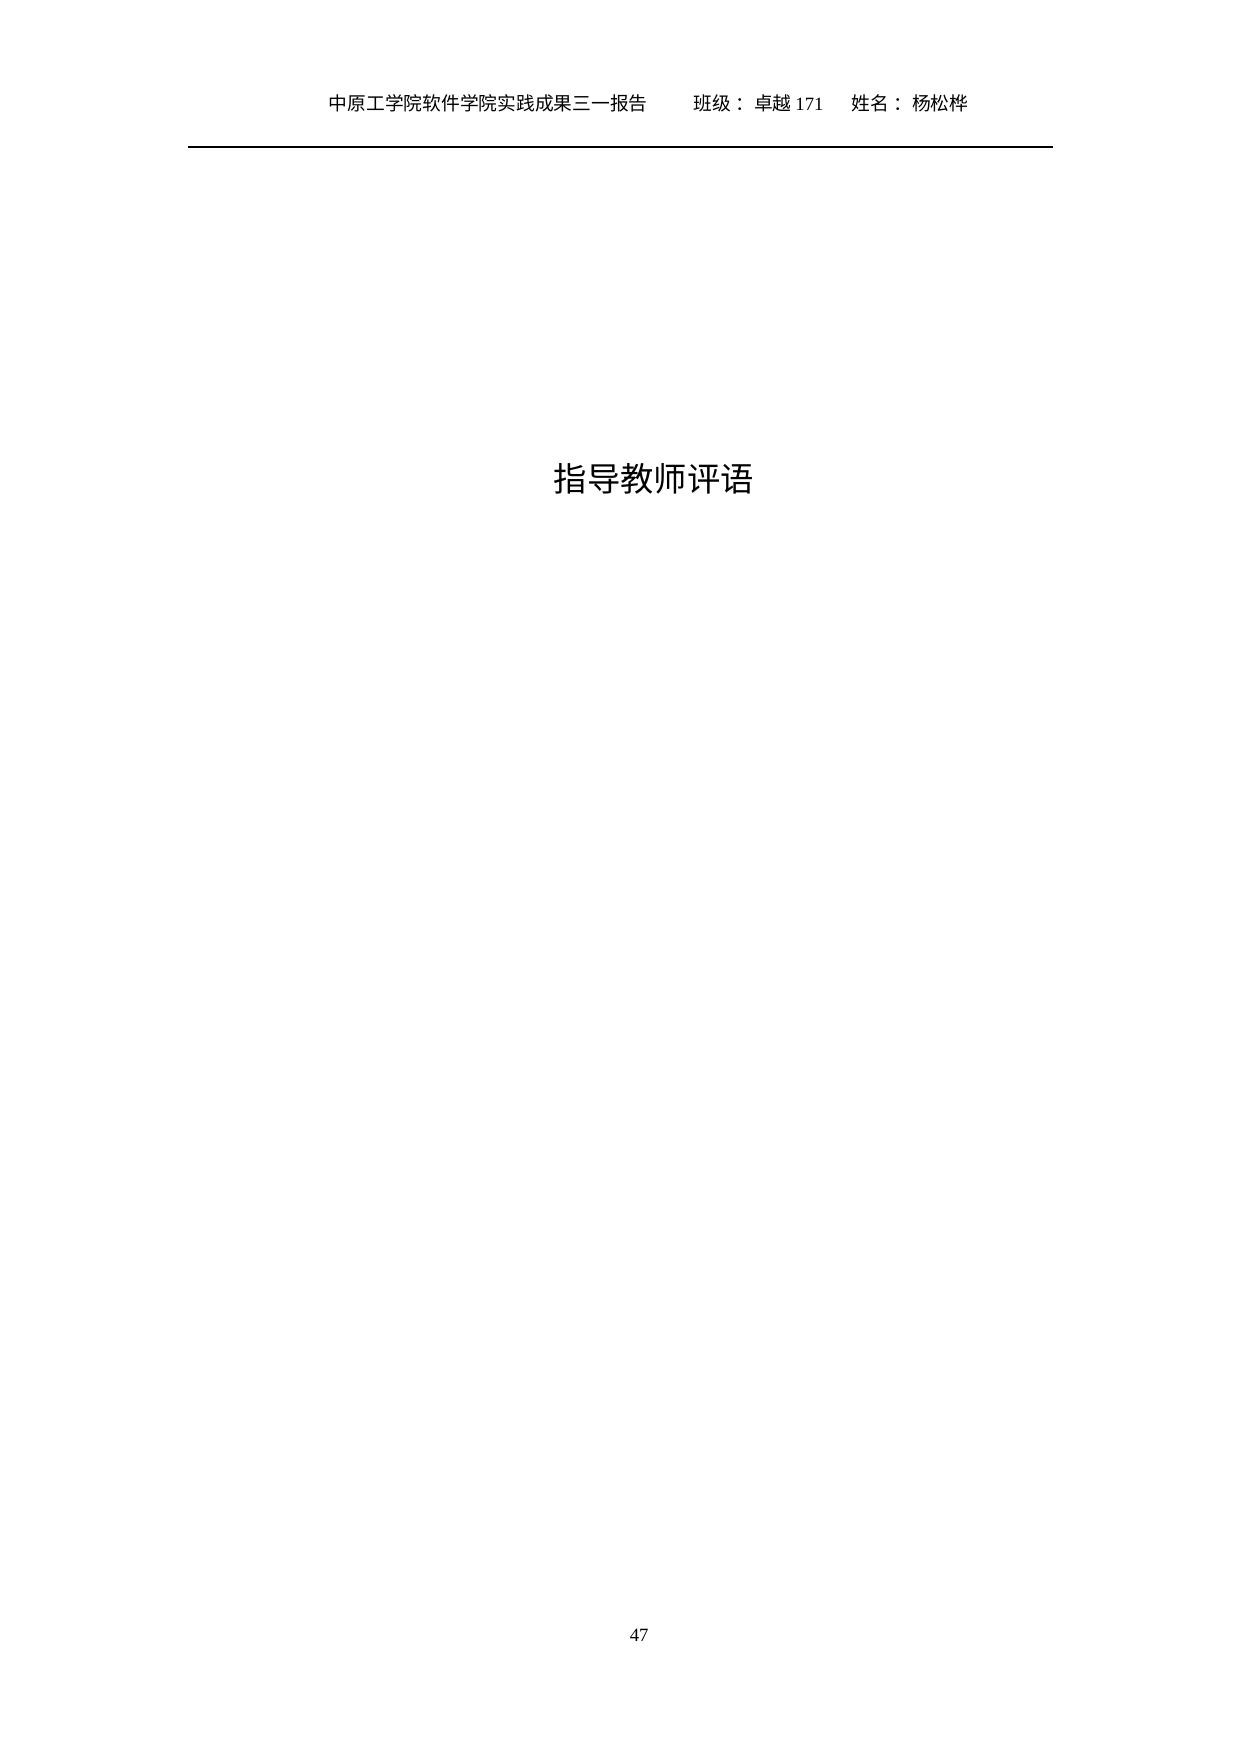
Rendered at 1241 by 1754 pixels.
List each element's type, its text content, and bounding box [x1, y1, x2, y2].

text 指导教师评语 [187, 445, 1053, 510]
